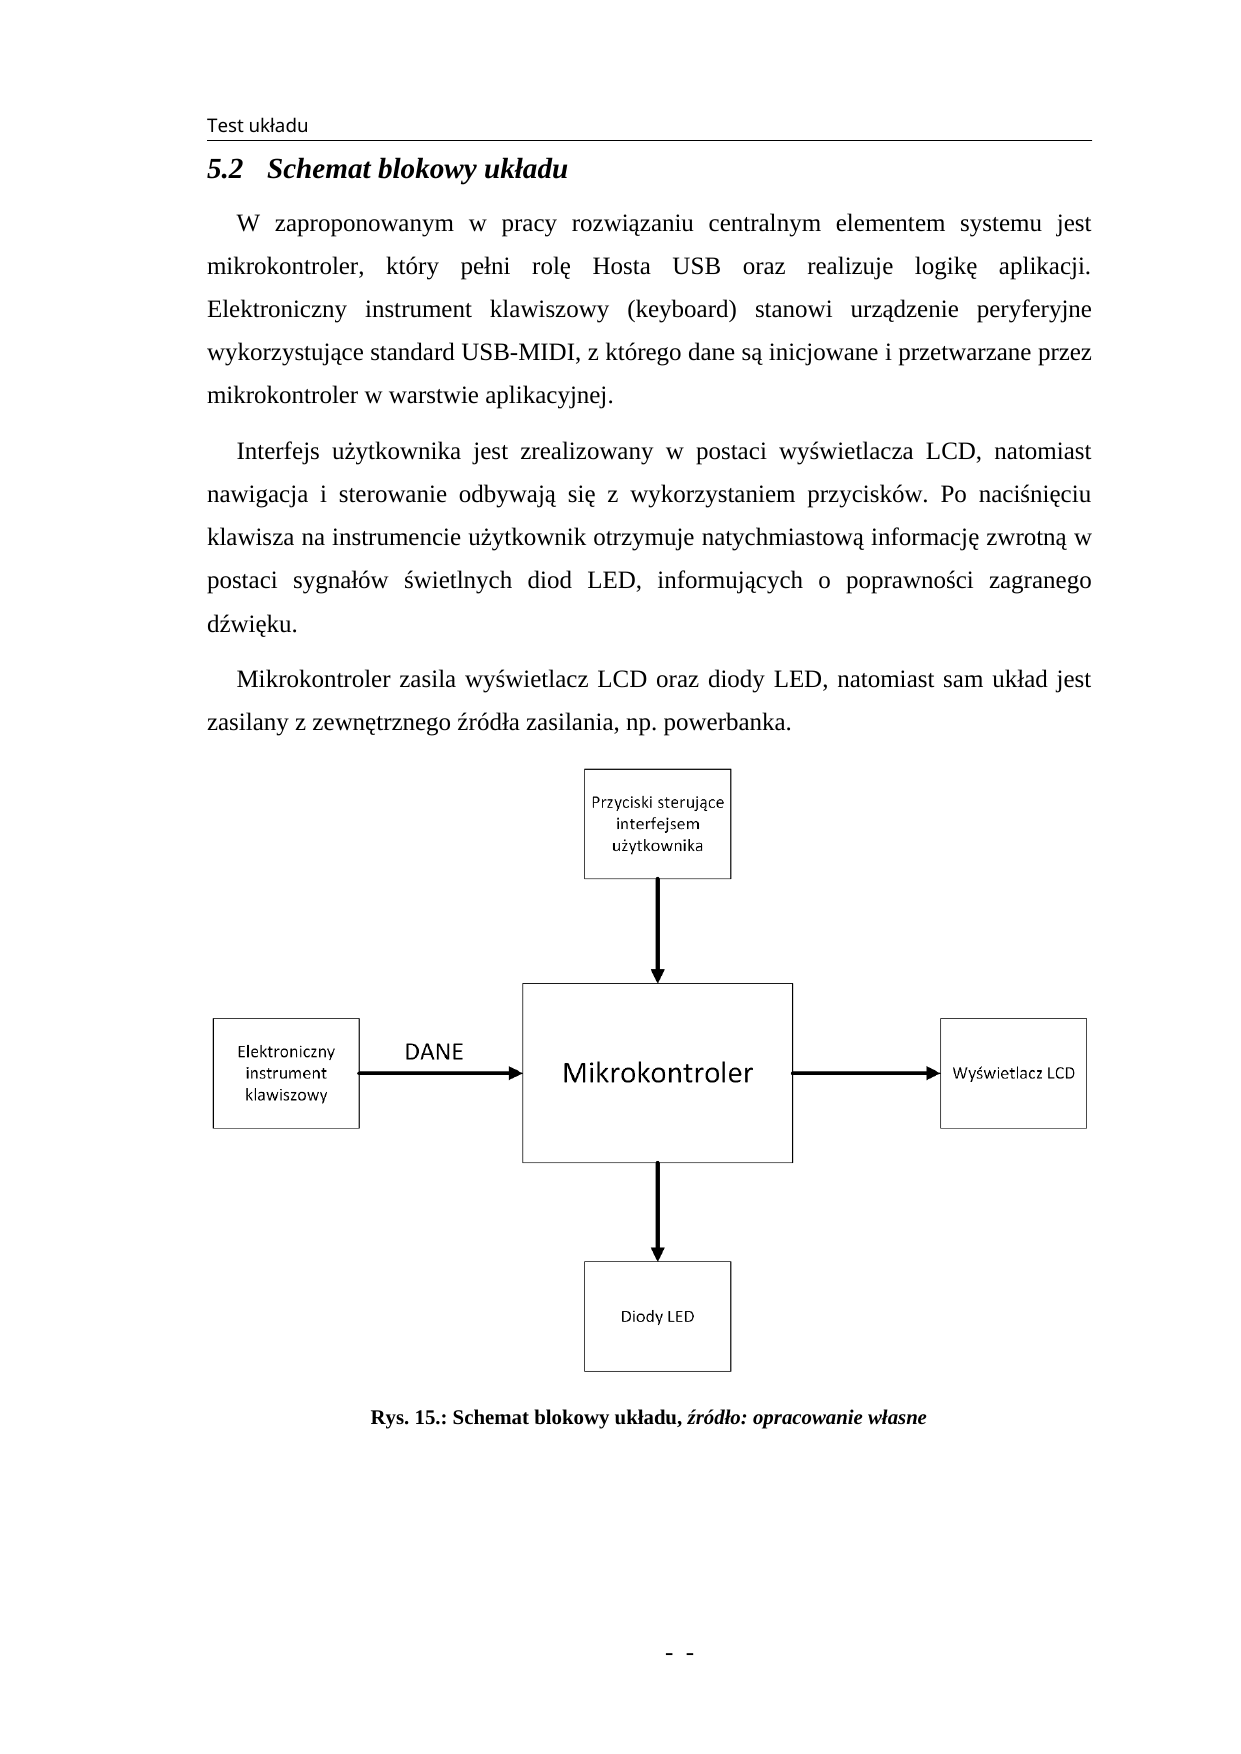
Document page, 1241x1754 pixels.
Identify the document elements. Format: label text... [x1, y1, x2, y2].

picture [206, 763, 1093, 1378]
subtitle Schemat blokowy układu [207, 151, 1092, 185]
text Mikrokontroler zasila wyświetlacz LCD oraz diody LED, natomiast sam układ jest zasilany z zewnętrznego źródła zasilania, np. powerbanka. [207, 664, 1092, 736]
text Interfejs użytkownika jest zrealizowany w postaci wyświetlacza LCD, natomiast nawigacja i sterowanie odbywają się z wykorzystaniem przycisków. Po naciśnięciu klawisza na instrumencie użytkownik otrzymuje natychmiastową informację zwrotną w postaci sygnałów świetlnych diod LED, informujących o poprawności zagranego dźwięku. [207, 436, 1092, 637]
text W zaproponowanym w pracy rozwiązaniu centralnym elementem systemu jest mikrokontroler, który pełni rolę Hosta USB oraz realizuje logikę aplikacji. Elektroniczny instrument klawiszowy (keyboard) stanowi urządzenie peryferyjne wykorzystujące standard USB-MIDI, z którego dane są inicjowane i przetwarzane przez mikrokontroler w warstwie aplikacyjnej. [207, 208, 1092, 409]
